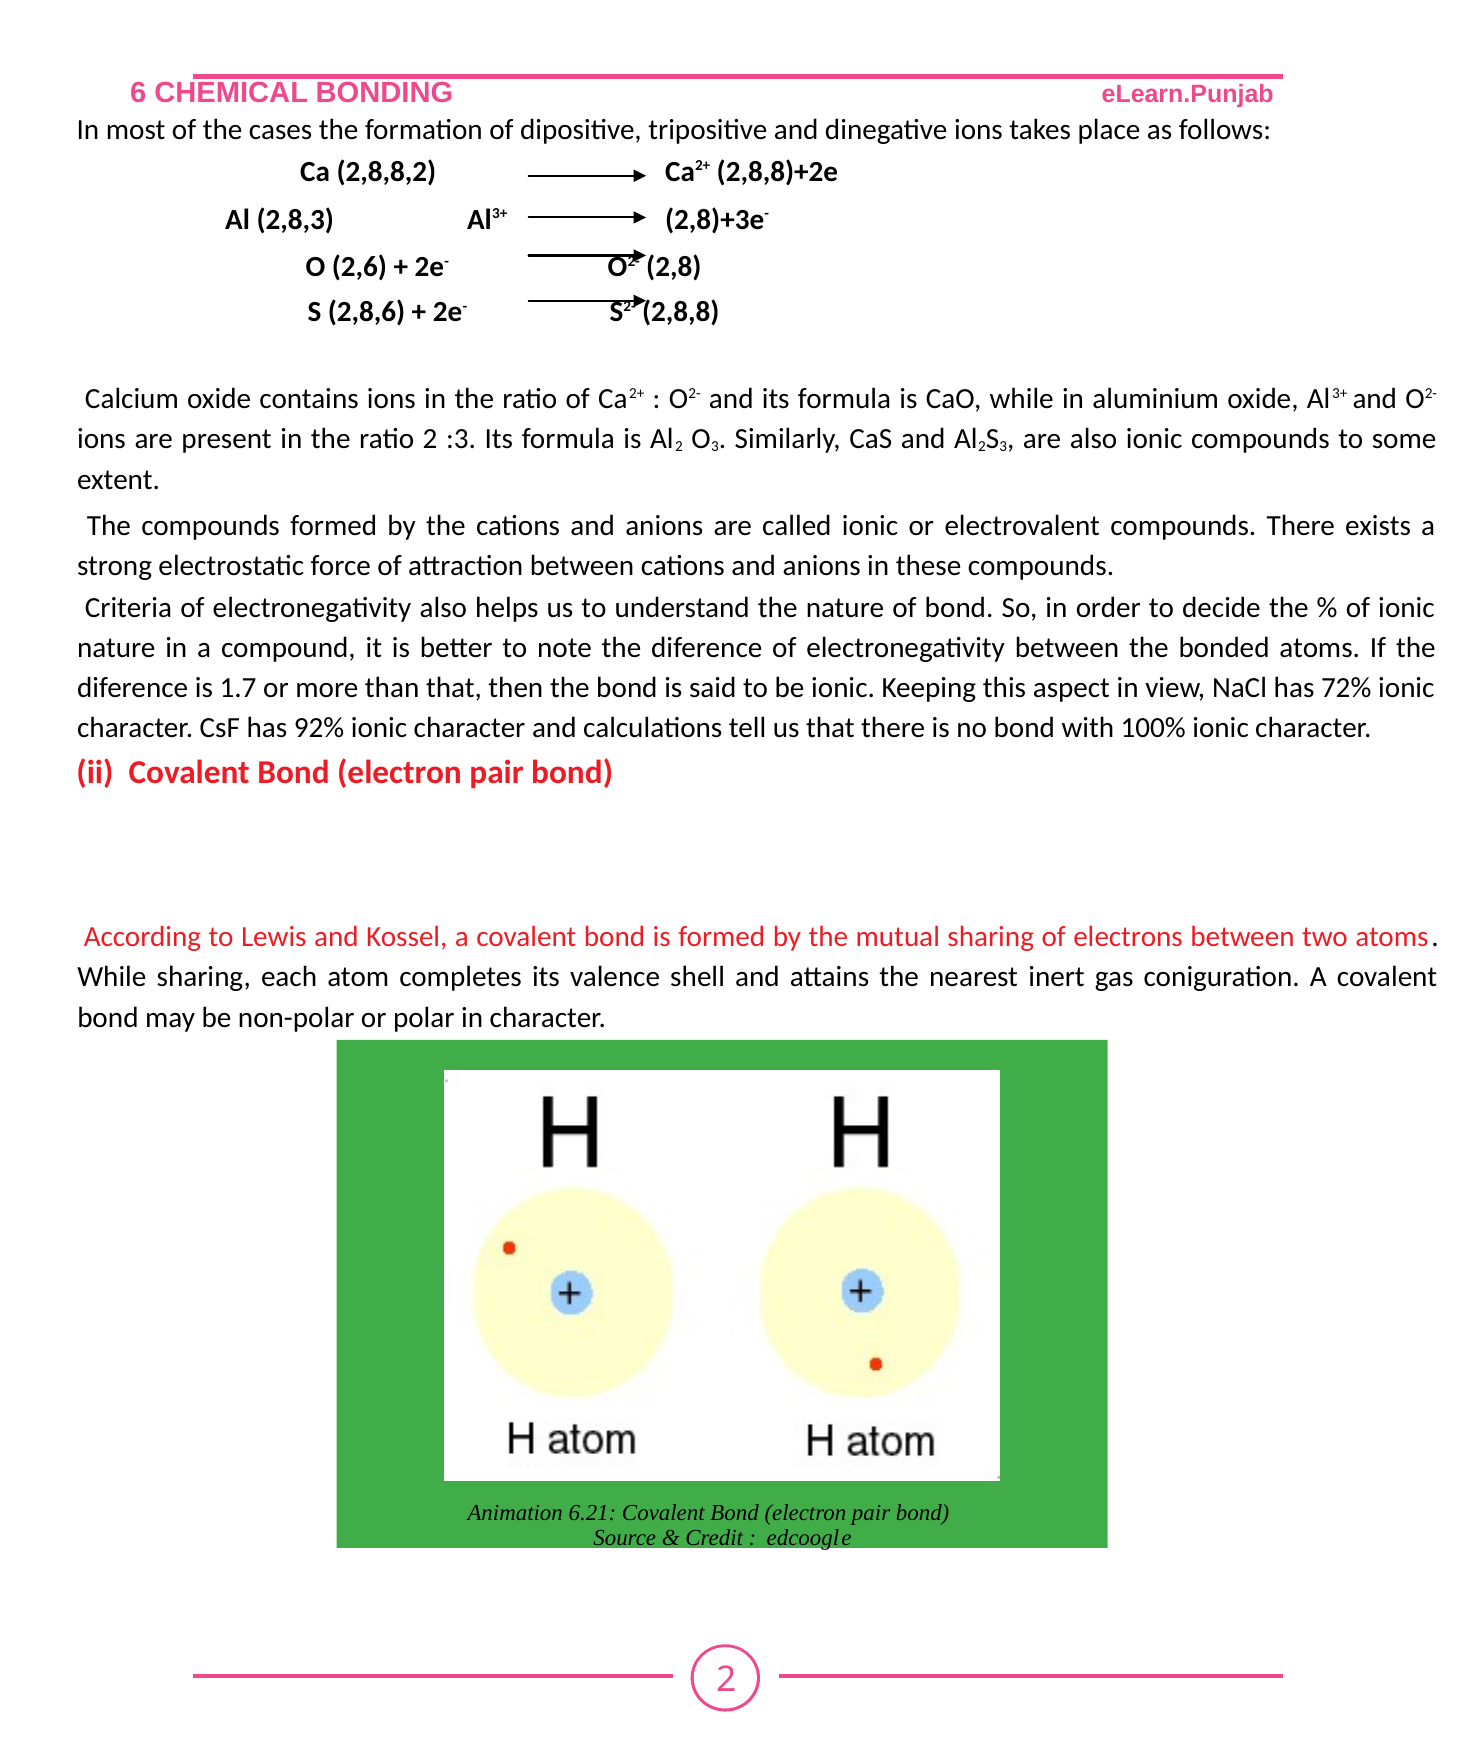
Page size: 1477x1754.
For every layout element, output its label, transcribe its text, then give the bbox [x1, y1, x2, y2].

text Criteria of electronegativity also helps us to understand the nature of bond. So, in order to decide the % of ionic nature in a compound, it is better to note the diference of electronegativity between the bonded atoms. If the diference is 1.7 or more than that, then the bond is said to be ionic. Keeping this aspect in view, NaCl has 72% ionic character. CsF has 92% ionic character and calculations tell us that there is no bond with 100% ionic character. [76, 589, 1437, 745]
text (ii) Covalent Bond (electron pair bond) [76, 751, 1364, 792]
text S (2,8,6) + 2e- S2- (2,8,8) [75, 293, 1439, 329]
text Ca (2,8,8,2) Ca2+ (2,8,8)+2e Al (2,8,3) Al3+ (2,8)+3e- [76, 153, 922, 236]
text O (2,6) + 2e- O2- (2,8) [75, 248, 1439, 284]
text The compounds formed by the cations and anions are called ionic or electrovalent compounds. There exists a strong electrostatic force of attraction between cations and anions in these compounds. [76, 507, 1437, 582]
text In most of the cases the formation of dipositive, tripositive and dinegative ions takes place as follows: [76, 111, 1437, 147]
text Calcium oxide contains ions in the ratio of Ca2+ : O2- and its formula is CaO, while in aluminium oxide, Al3+ and O2- ions are present in the ratio 2 :3. Its formula is Al2 O3. Similarly, CaS and Al2S3, are also ionic compounds to some extent. [76, 380, 1437, 496]
text According to Lewis and Kossel, a covalent bond is formed by the mutual sharing of electrons between two atoms. While sharing, each atom completes its valence shell and attains the nearest inert gas coniguration. A covalent bond may be non-polar or polar in character. [76, 918, 1438, 1034]
picture [444, 1070, 1000, 1481]
